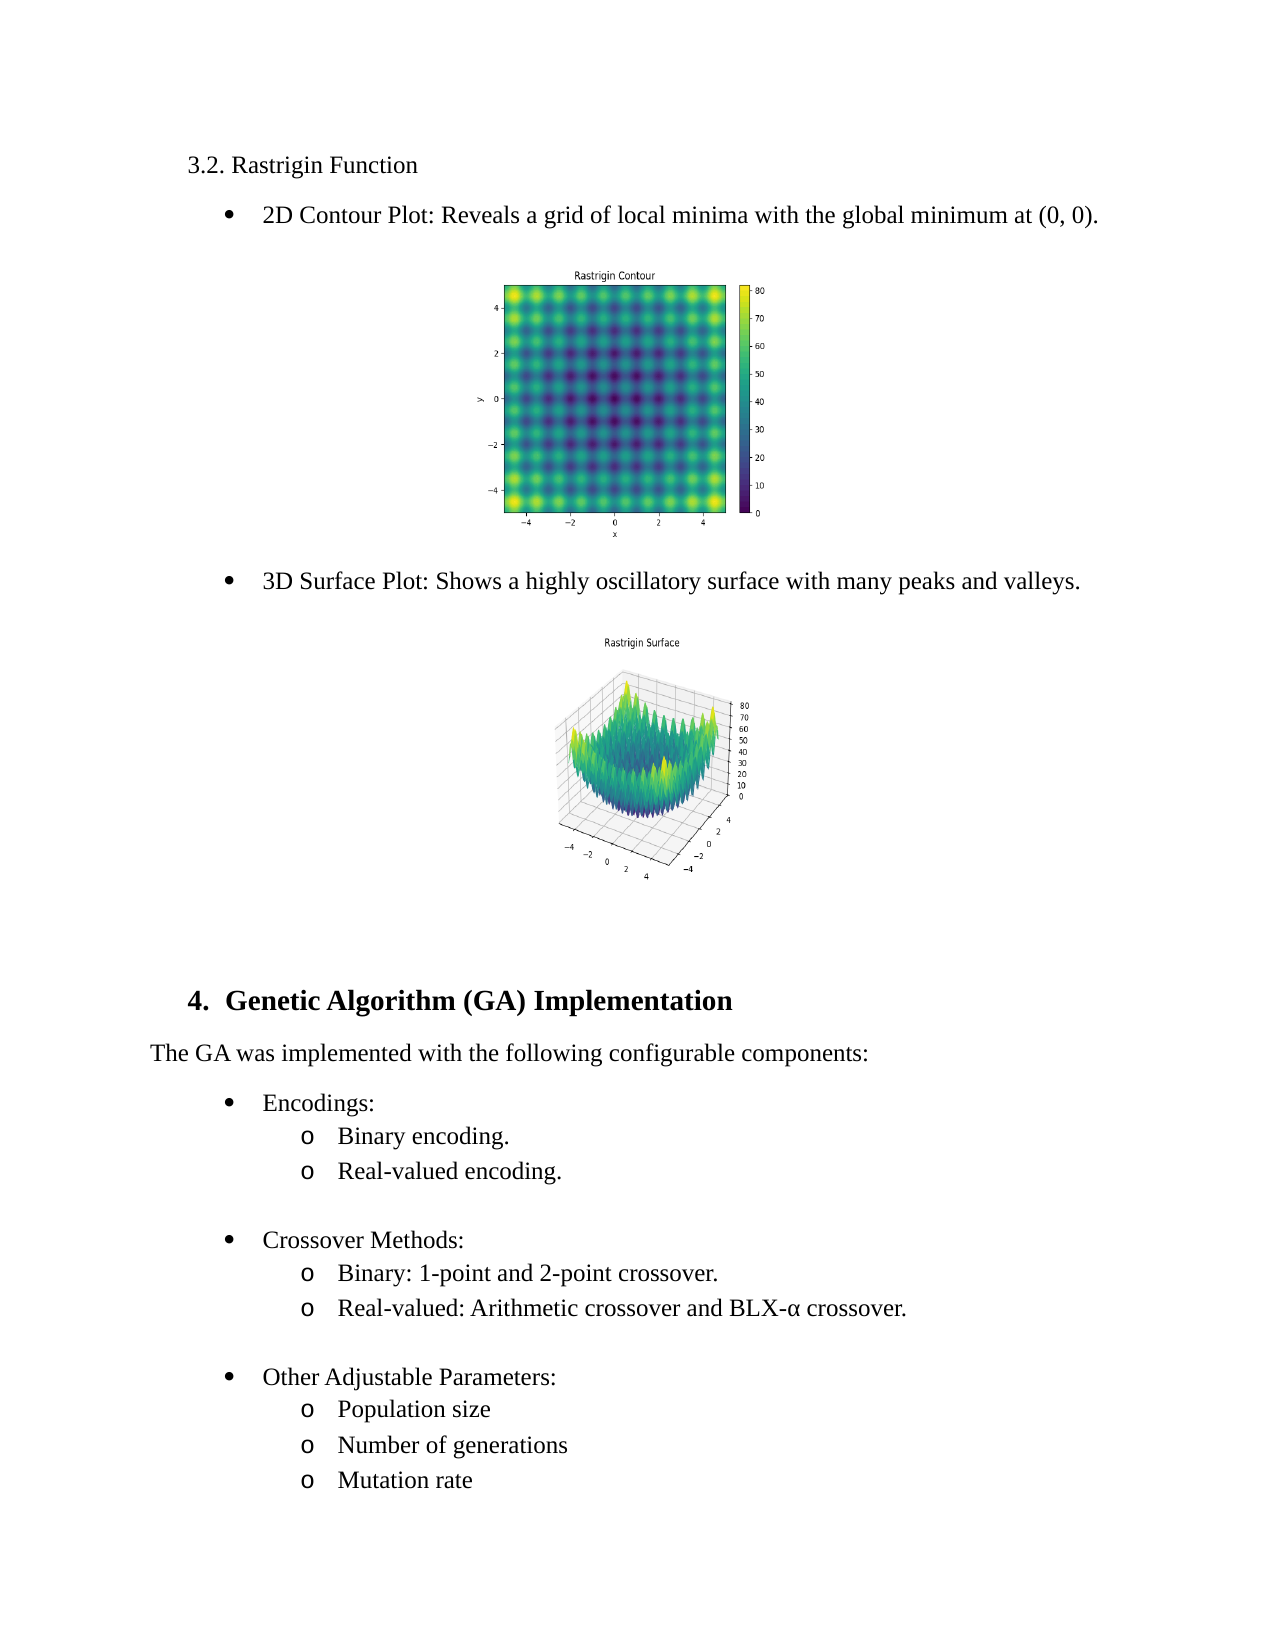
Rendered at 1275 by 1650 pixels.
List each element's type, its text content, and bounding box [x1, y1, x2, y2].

list Population size [300, 1394, 1125, 1425]
list Crossover Methods: [225, 1225, 1125, 1253]
list Real-valued encoding. [300, 1156, 1125, 1187]
text 3.2. Rastrigin Function [187, 150, 1125, 179]
text The GA was implemented with the following configurable components: [150, 1038, 1125, 1067]
list Number of generations [300, 1430, 1125, 1461]
picture [459, 249, 816, 545]
list Binary: 1-point and 2-point crossover. [300, 1258, 1125, 1288]
list Mutation rate [300, 1465, 1125, 1496]
list 3D Surface Plot: Shows a highly oscillatory surface with many peaks and valleys. [225, 566, 1125, 595]
list Binary encoding. [300, 1121, 1125, 1152]
list Genetic Algorithm (GA) Implementation [187, 983, 1125, 1016]
list Real-valued: Arithmetic crossover and BLX-α crossover. [300, 1293, 1125, 1324]
list Other Adjustable Parameters: [225, 1362, 1125, 1390]
list Encodings: [225, 1088, 1125, 1117]
picture [468, 616, 807, 912]
list 2D Contour Plot: Reveals a grid of local minima with the global minimum at (0, 0). [225, 200, 1125, 228]
